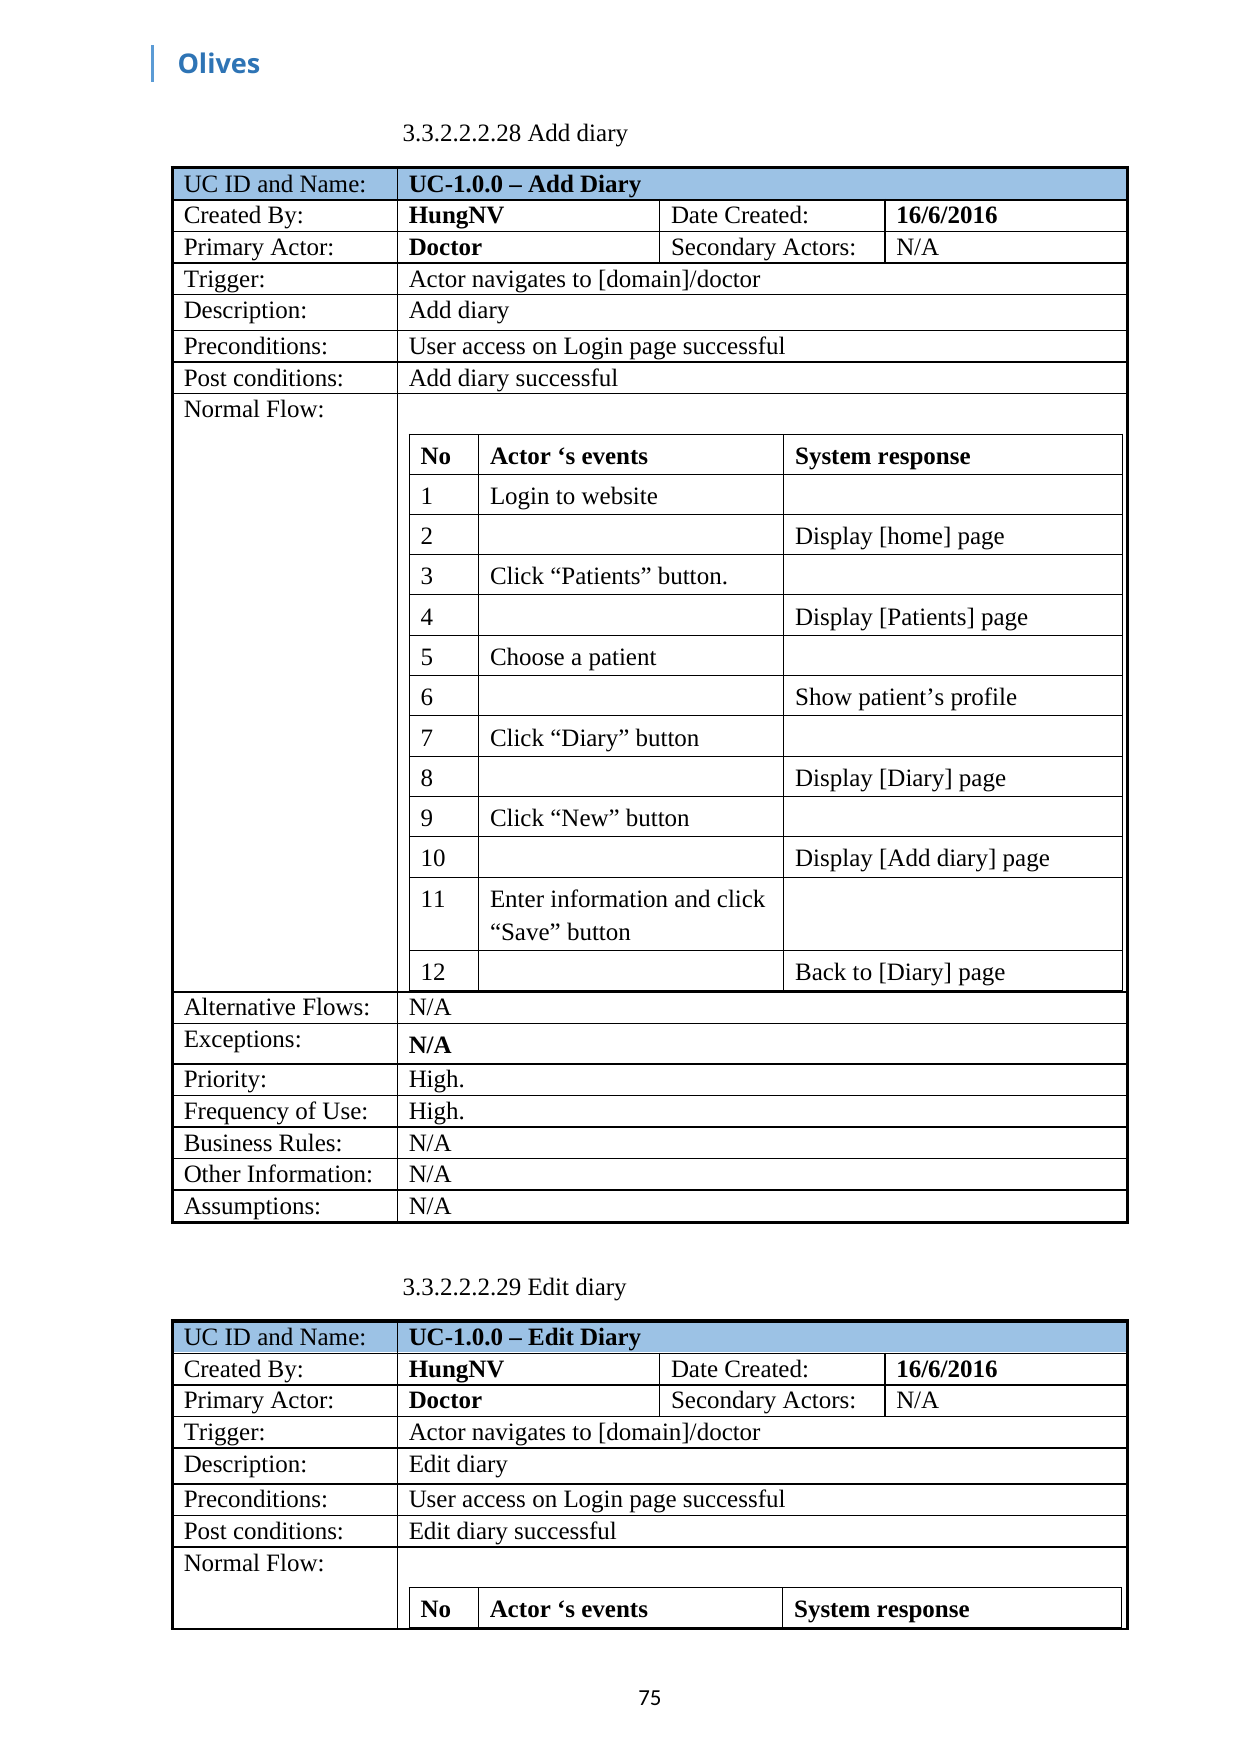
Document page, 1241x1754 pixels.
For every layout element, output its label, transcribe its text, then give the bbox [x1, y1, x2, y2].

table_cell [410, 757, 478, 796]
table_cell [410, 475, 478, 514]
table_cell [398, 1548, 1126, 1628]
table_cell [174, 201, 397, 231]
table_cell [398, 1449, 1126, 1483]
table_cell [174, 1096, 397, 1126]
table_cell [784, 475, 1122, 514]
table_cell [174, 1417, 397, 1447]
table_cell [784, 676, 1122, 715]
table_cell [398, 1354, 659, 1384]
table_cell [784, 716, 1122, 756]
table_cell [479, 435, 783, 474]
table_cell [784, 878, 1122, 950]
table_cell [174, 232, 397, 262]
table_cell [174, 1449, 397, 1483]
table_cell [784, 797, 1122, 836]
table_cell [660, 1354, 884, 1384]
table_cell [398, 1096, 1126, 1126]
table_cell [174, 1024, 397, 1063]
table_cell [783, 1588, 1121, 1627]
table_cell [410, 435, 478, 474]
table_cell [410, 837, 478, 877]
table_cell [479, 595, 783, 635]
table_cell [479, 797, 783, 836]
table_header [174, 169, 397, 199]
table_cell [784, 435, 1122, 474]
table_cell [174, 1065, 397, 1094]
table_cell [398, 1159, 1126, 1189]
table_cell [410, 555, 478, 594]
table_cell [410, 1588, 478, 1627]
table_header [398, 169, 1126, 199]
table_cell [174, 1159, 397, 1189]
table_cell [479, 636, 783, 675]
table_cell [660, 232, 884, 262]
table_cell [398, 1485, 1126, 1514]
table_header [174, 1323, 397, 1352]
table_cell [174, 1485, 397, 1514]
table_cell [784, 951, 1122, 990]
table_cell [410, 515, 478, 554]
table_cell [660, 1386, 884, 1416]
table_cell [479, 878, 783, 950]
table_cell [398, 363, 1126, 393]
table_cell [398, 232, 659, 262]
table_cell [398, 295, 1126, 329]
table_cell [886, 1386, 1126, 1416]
text 3.3.2.2.2.28 Add diary [327, 118, 1122, 147]
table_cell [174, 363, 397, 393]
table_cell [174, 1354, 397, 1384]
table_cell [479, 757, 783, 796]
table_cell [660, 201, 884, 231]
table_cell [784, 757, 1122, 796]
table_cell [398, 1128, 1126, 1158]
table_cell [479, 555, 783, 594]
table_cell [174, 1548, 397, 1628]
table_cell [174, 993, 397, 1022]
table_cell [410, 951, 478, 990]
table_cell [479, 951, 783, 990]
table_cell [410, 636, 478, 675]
text 3.3.2.2.2.29 Edit diary [327, 1272, 1122, 1300]
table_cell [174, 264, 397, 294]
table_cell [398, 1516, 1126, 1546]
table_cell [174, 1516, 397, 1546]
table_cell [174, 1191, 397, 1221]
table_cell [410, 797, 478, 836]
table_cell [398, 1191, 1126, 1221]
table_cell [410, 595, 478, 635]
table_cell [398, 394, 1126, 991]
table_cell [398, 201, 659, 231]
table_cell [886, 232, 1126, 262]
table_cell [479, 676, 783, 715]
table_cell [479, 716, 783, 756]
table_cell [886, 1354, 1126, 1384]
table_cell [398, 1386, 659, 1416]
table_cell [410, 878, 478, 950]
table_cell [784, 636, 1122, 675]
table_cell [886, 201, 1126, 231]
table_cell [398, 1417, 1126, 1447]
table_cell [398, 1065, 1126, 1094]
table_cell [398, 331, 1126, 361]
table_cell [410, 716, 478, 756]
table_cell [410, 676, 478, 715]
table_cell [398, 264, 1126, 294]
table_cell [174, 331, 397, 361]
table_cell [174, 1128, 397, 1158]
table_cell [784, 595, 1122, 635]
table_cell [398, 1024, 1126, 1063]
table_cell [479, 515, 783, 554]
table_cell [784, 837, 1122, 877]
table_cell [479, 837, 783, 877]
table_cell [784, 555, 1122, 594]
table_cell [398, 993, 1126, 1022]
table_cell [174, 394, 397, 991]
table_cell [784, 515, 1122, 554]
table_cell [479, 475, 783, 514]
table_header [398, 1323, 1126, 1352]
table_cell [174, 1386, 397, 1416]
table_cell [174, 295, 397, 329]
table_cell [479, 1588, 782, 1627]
